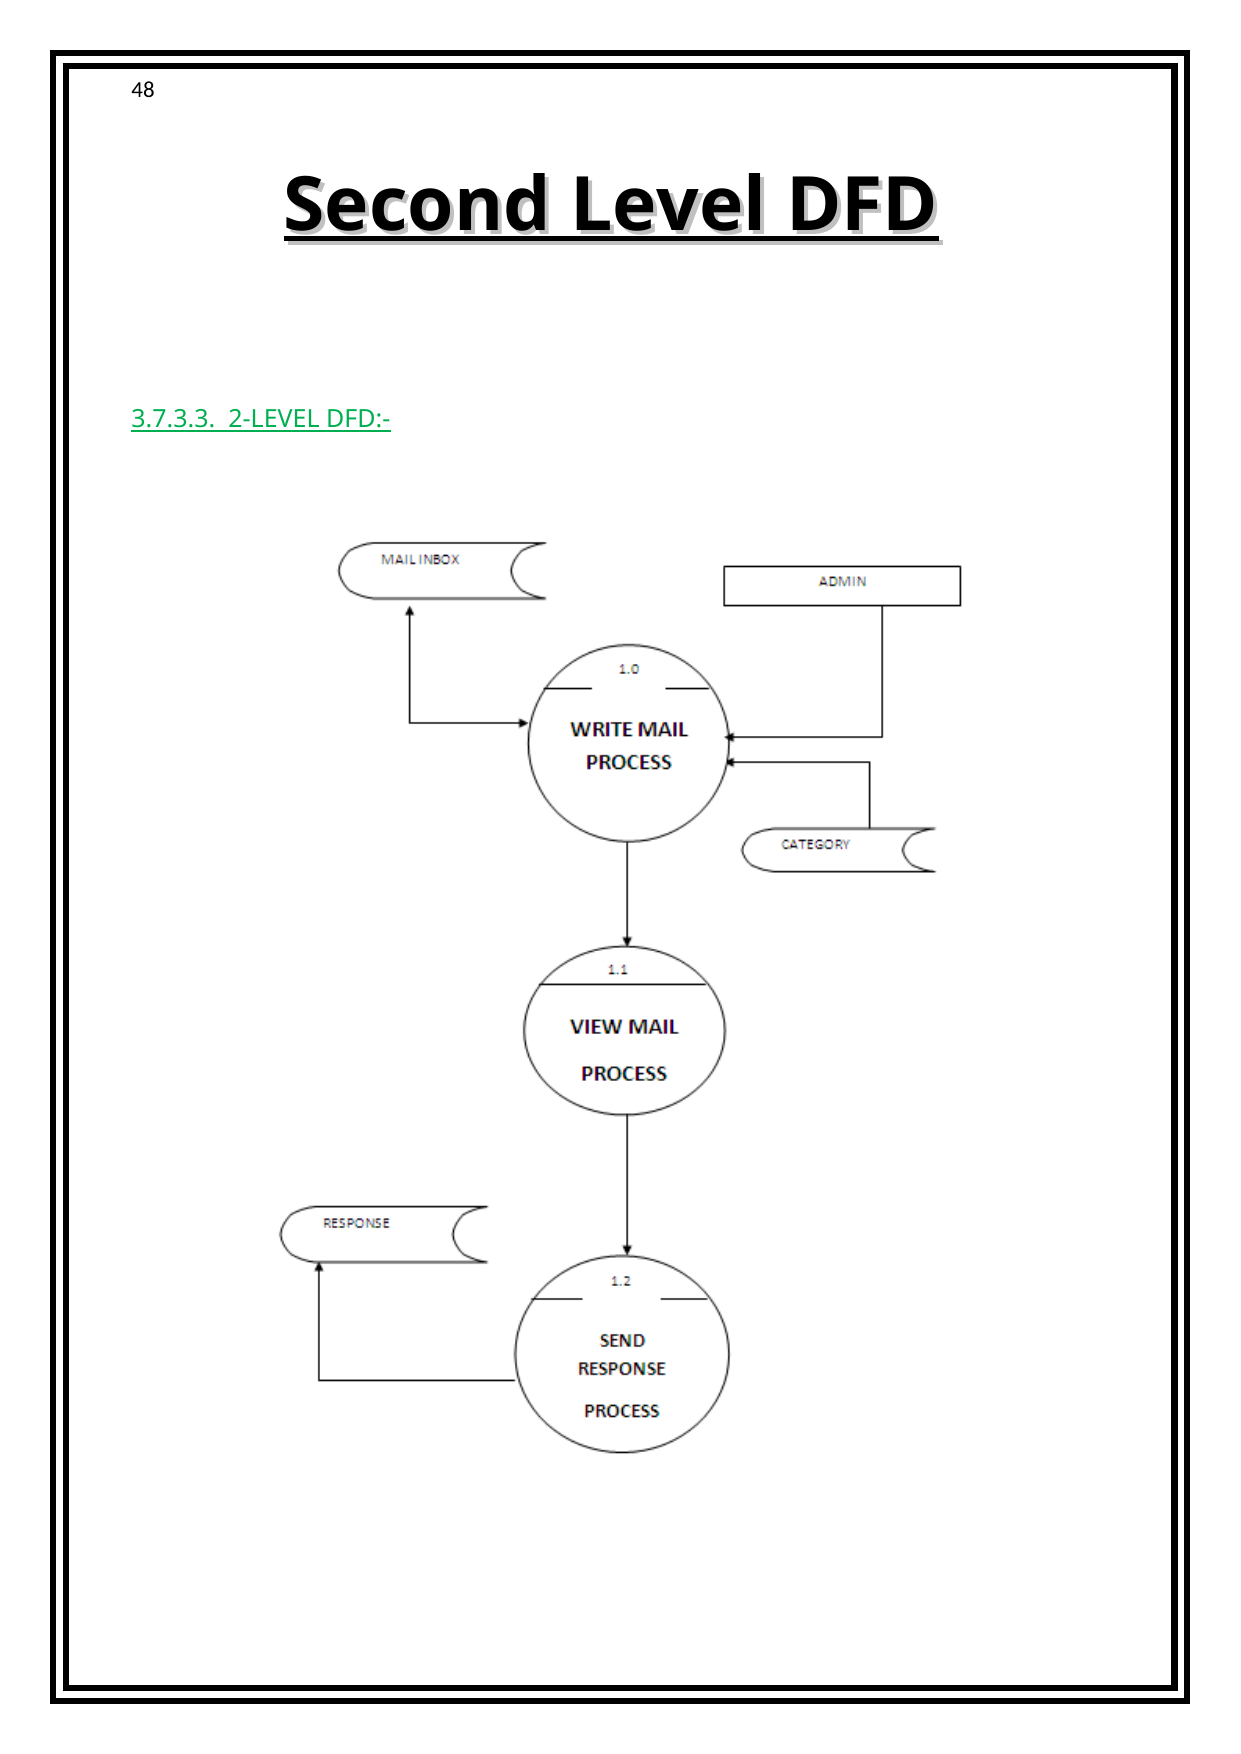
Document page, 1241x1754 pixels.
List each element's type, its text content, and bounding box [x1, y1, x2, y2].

picture [223, 519, 999, 1466]
subtitle Second Level DFD [131, 150, 1090, 252]
text 3.7.3.3. 2-LEVEL DFD:- [131, 401, 1090, 435]
